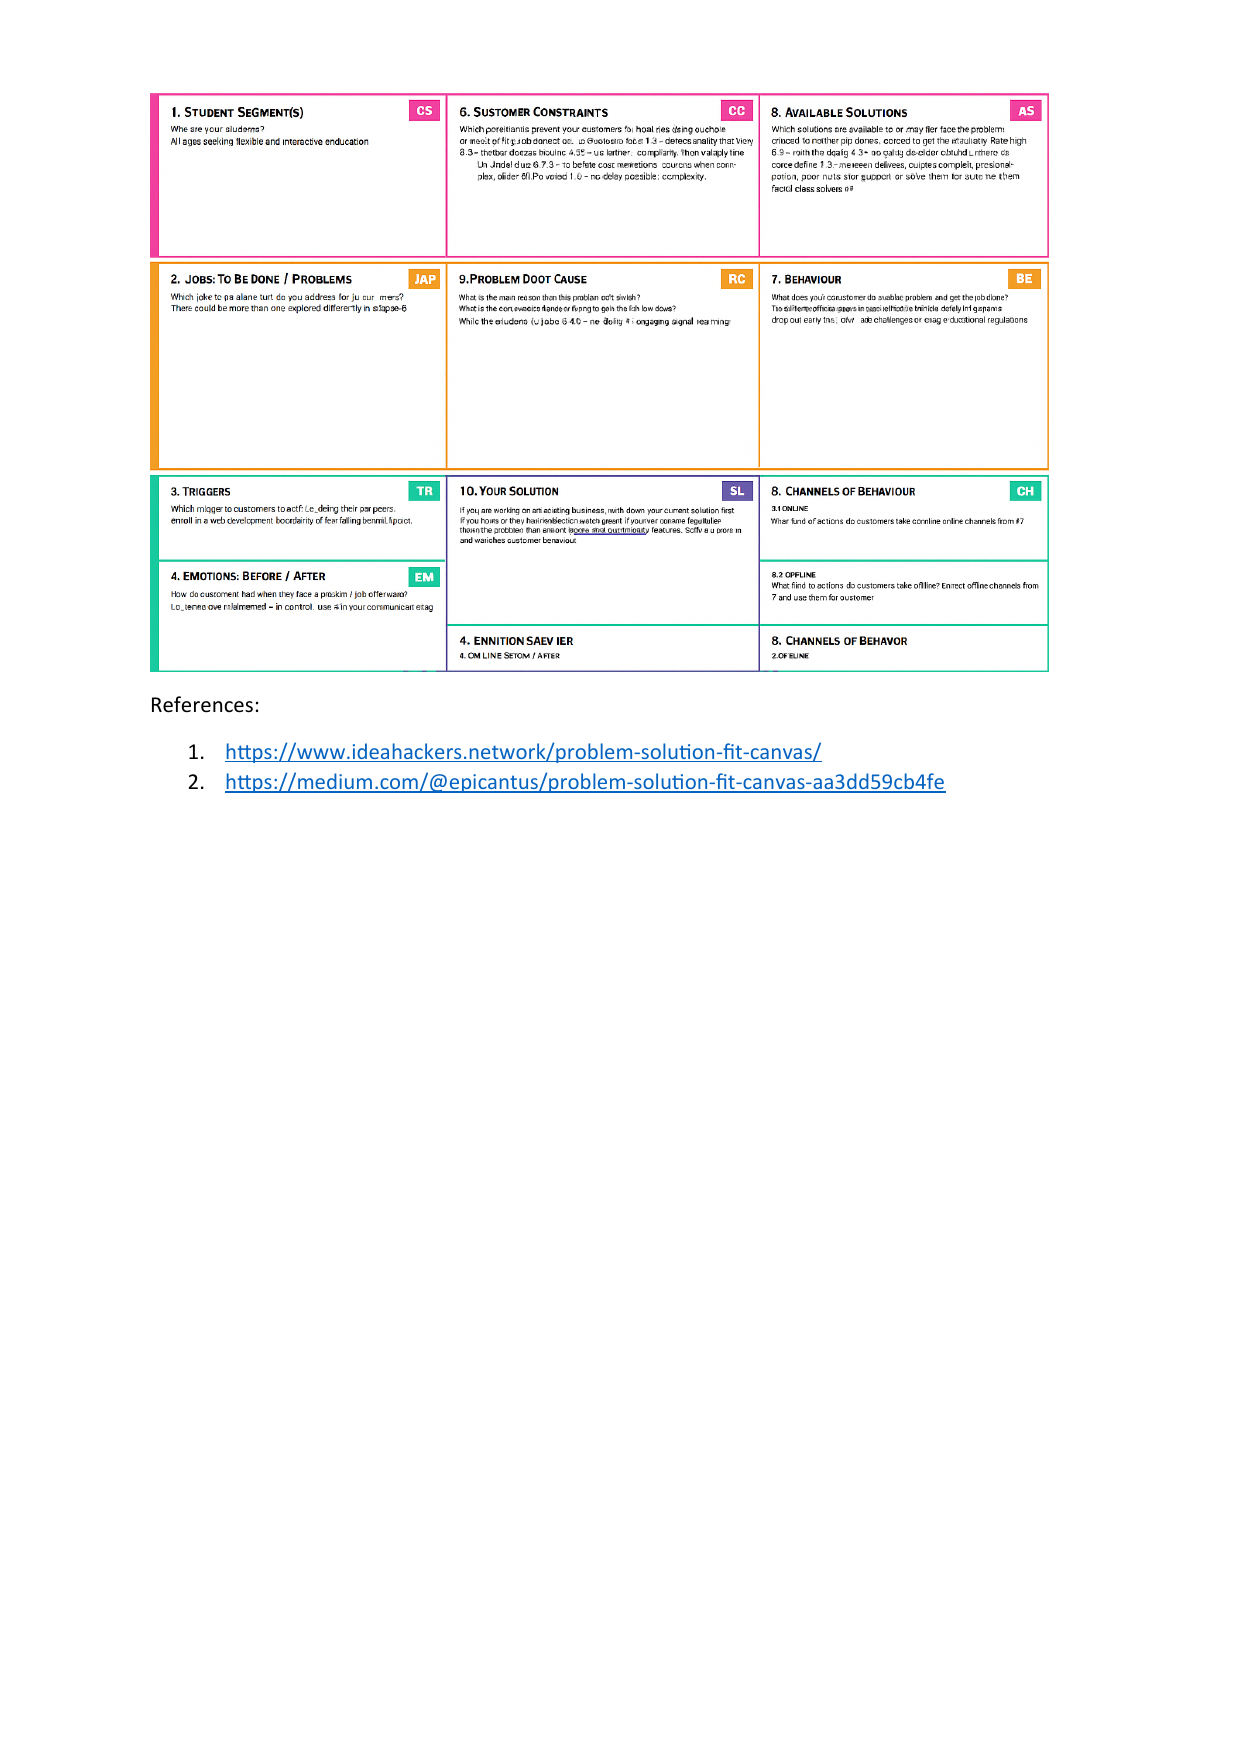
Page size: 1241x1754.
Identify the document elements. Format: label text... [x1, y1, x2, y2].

list https://www.ideahackers.network/problem-solution-fit-canvas/ [187, 737, 1090, 765]
list https://medium.com/@epicantus/problem-solution-fit-canvas-aa3dd59cb4fe [187, 767, 1090, 795]
picture [150, 88, 1049, 672]
text References: [150, 690, 1090, 718]
